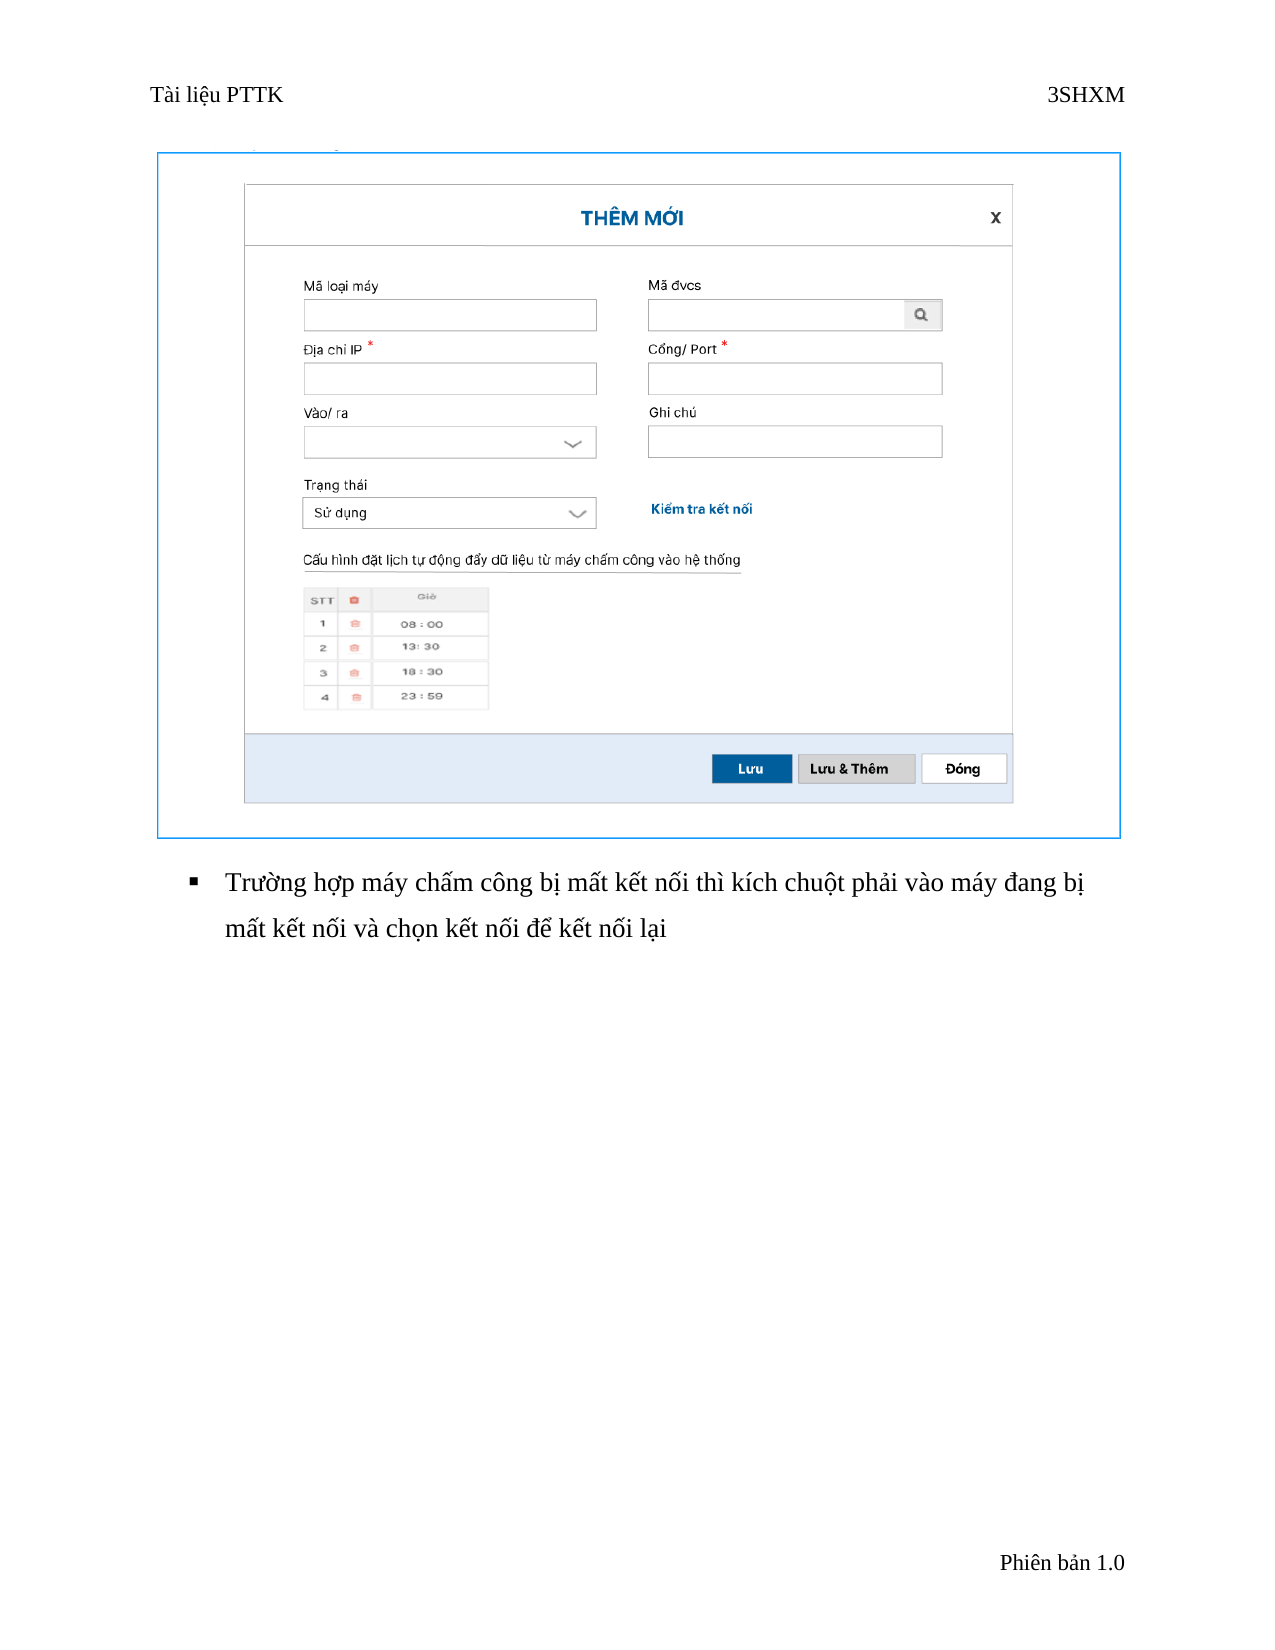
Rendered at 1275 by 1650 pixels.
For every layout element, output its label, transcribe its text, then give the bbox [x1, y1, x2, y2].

picture [150, 150, 1125, 844]
list Trường hợp máy chấm công bị mất kết nối thì kích chuột phải vào máy đang bị mất kết nối và chọn kết nối để kết nối lại [187, 866, 1125, 943]
